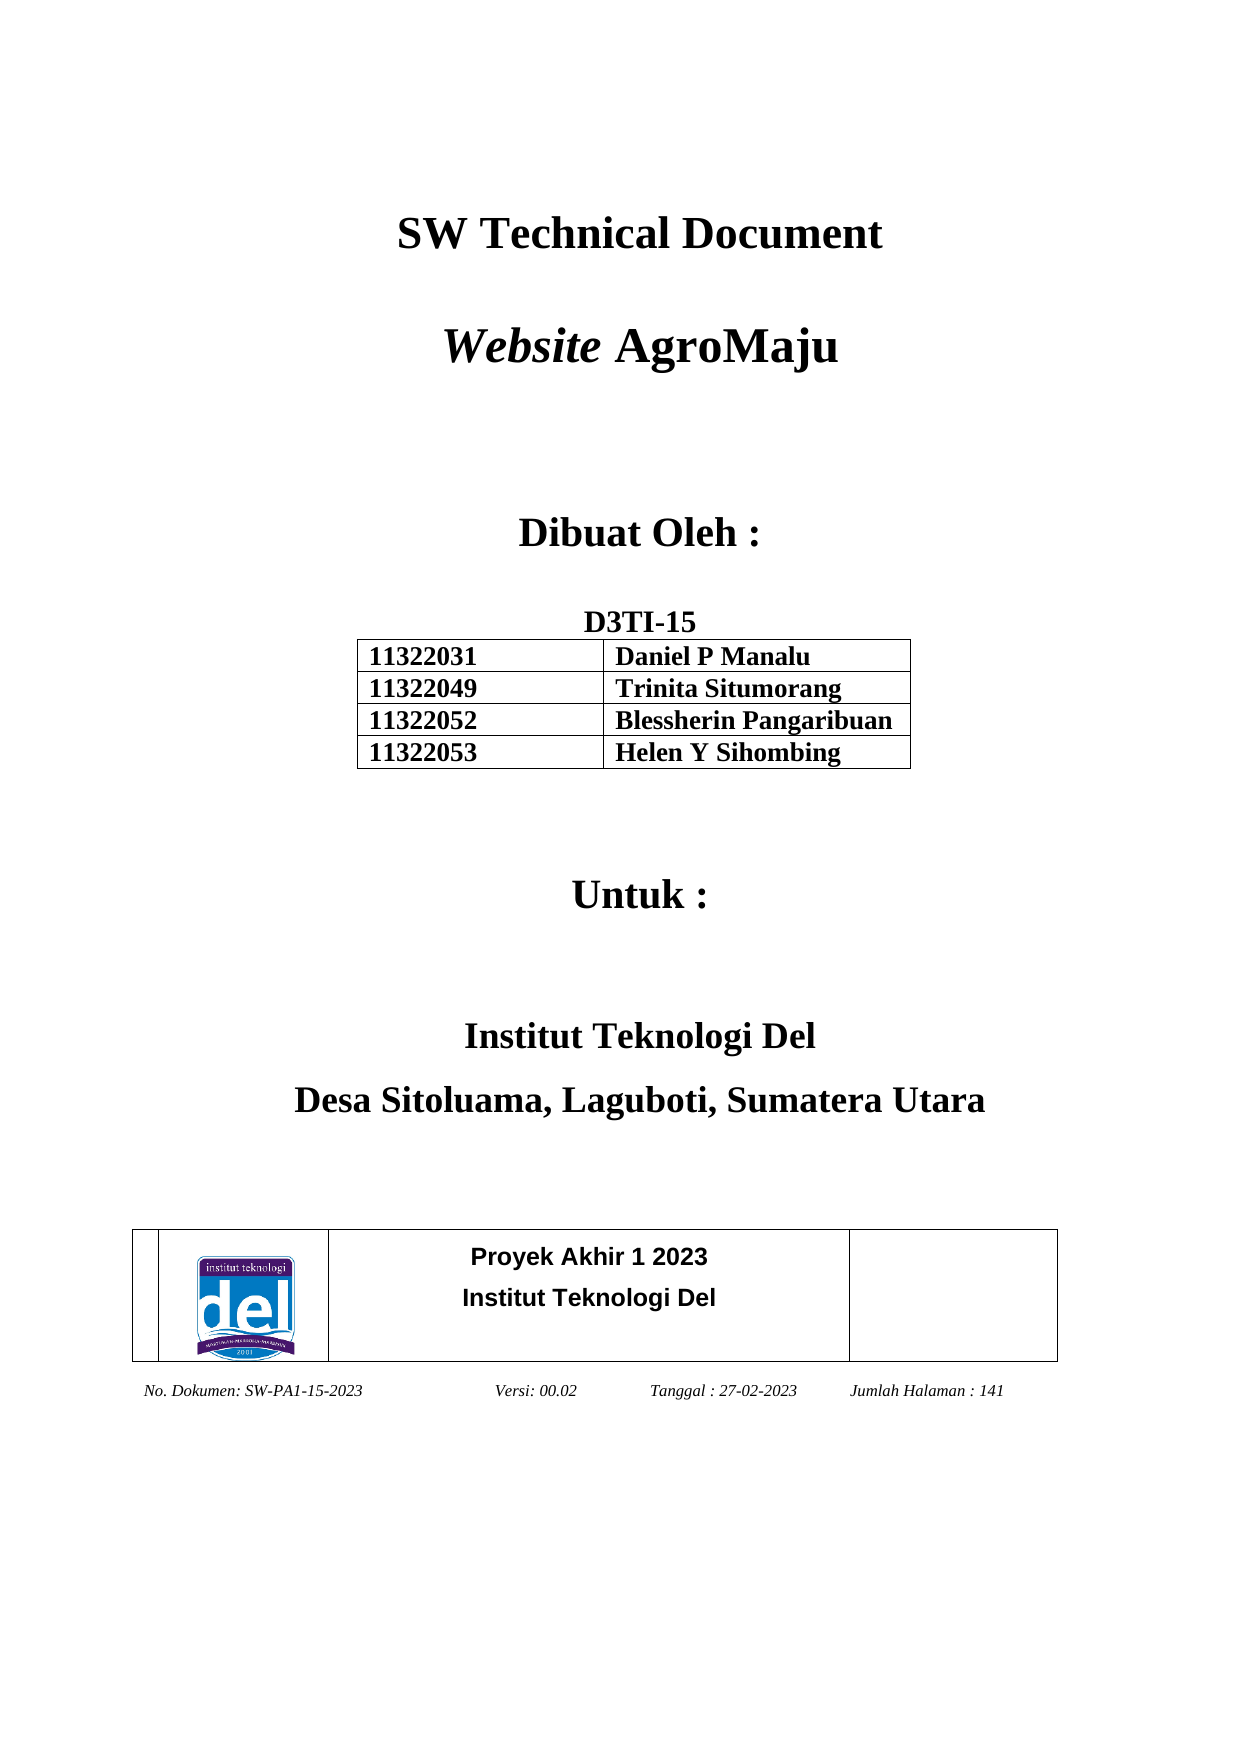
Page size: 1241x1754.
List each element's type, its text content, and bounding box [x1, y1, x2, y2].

picture [191, 1254, 297, 1361]
title Website AgroMaju [187, 315, 1092, 373]
table_cell 11322049 [358, 672, 603, 703]
table_cell 11322053 [358, 736, 603, 768]
title D3TI-15 [187, 603, 1092, 639]
table_cell Blessherin Pangaribuan [604, 704, 910, 735]
table_cell Versi: 00.02 [463, 1362, 608, 1410]
table_header Daniel P Manalu [604, 640, 910, 671]
table_header [159, 1230, 328, 1361]
table_cell Jumlah Halaman : [839, 1362, 1057, 1410]
table_header [133, 1230, 158, 1361]
table_header Proyek Akhir 1 2023 Institut Teknologi Del [329, 1230, 849, 1361]
table_cell 11322052 [358, 704, 603, 735]
table_cell Helen Y Sihombing [604, 736, 910, 768]
title Dibuat Oleh : [187, 507, 1092, 555]
subtitle Institut Teknologi Del [187, 1013, 1092, 1056]
title SW Technical Document [187, 205, 1092, 258]
table_header [850, 1230, 1057, 1361]
title Untuk : [187, 869, 1092, 917]
table_cell No. Dokumen: SW-PA1-15-2023 [133, 1362, 463, 1410]
table_cell Trinita Situmorang [604, 672, 910, 703]
subtitle Desa Sitoluama, Laguboti, Sumatera Utara [187, 1078, 1092, 1121]
table_cell Tanggal : 27-02-2023 [608, 1362, 839, 1410]
table_header 11322031 [358, 640, 603, 671]
